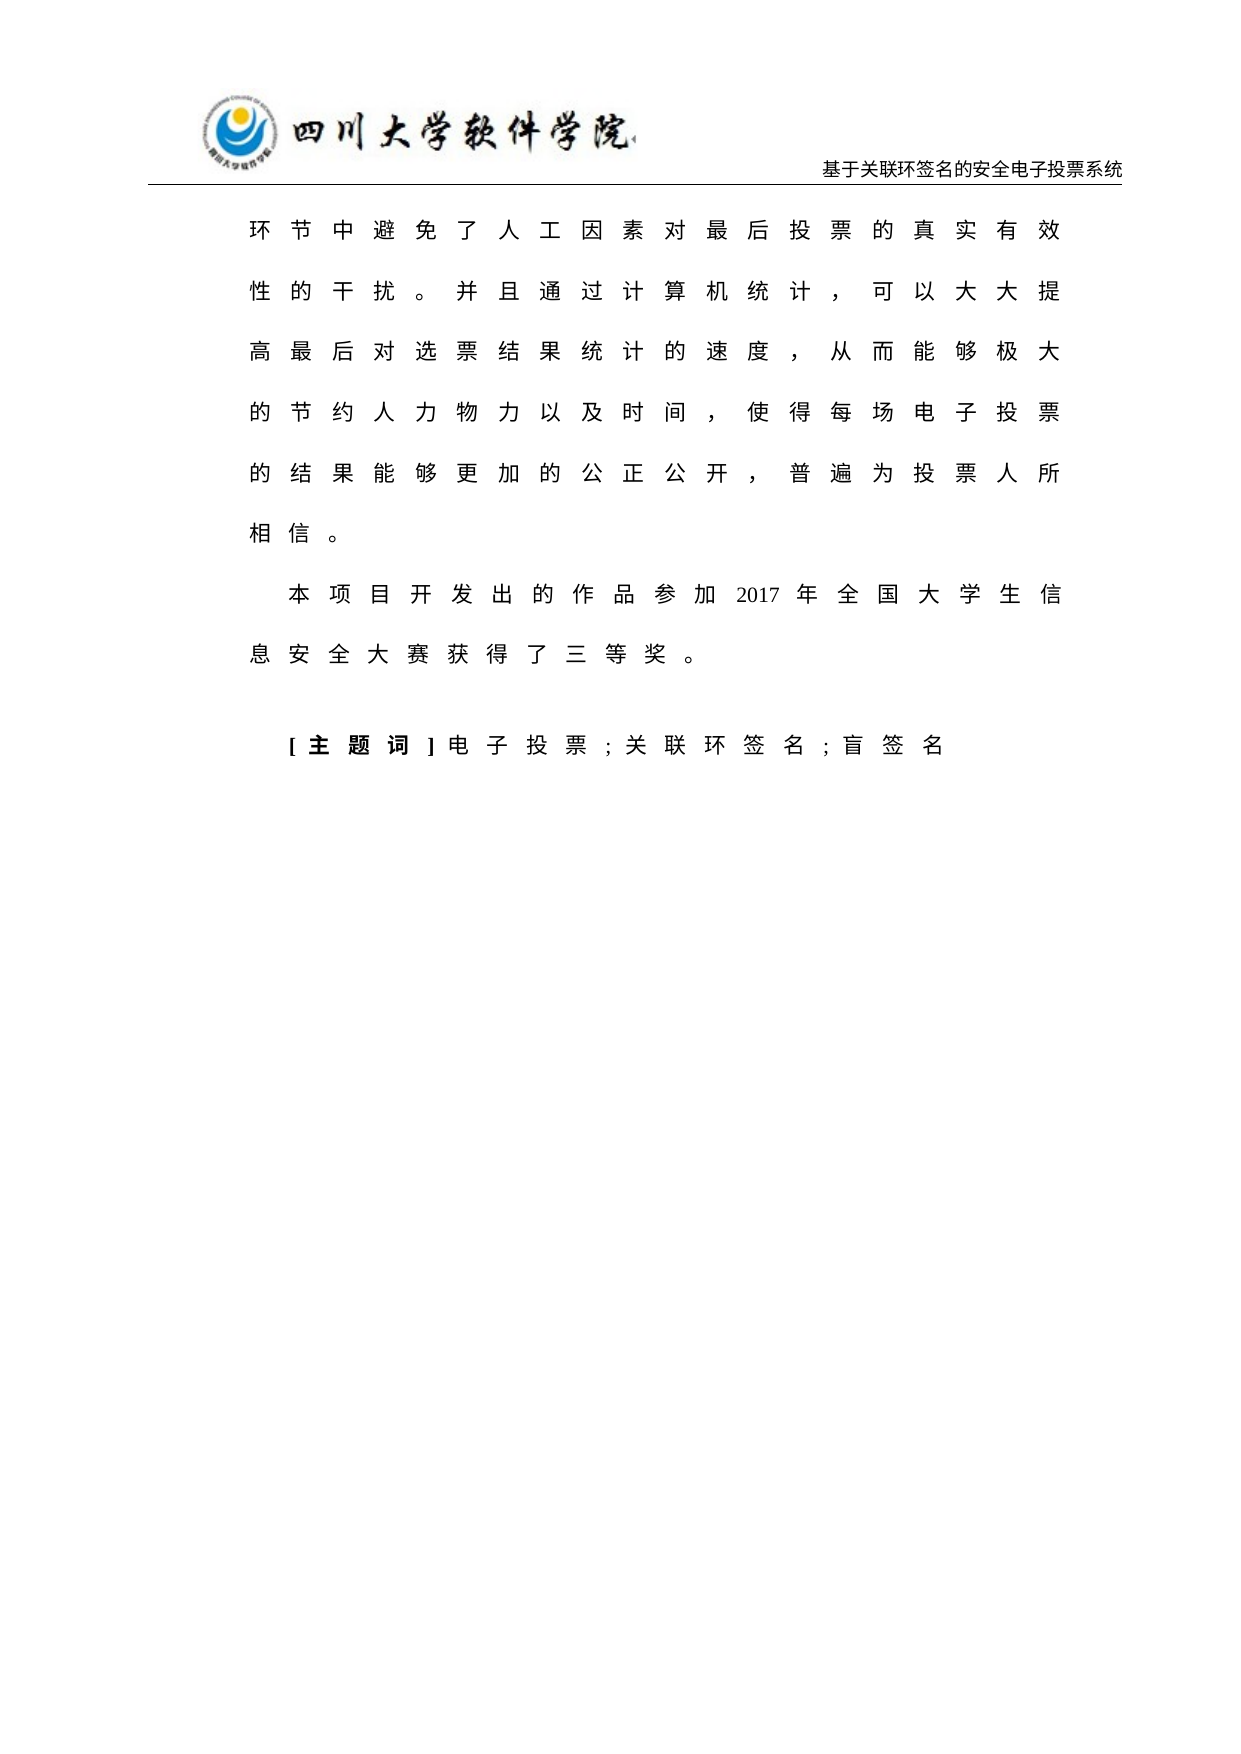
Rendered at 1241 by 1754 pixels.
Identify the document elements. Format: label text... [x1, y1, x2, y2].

text 本项目开发出的作品参加2017年全国大学生信息安全大赛获得了三等奖。 [229, 562, 1080, 683]
picture [197, 88, 639, 177]
text [主题词] 电子投票; 关联环签名; 盲签名 [229, 714, 1080, 774]
text 本系统与传统的电子投票系统相比，在各个环节中避免了人工因素对最后投票的真实有效性的干扰。并且通过计算机统计，可以大大提高最后对选票结果统计的速度，从而能够极大的节约人力物力以及时间，使得每场电子投票的结果能够更加的公正公开，普遍为投票人所相信。 [229, 198, 1080, 562]
